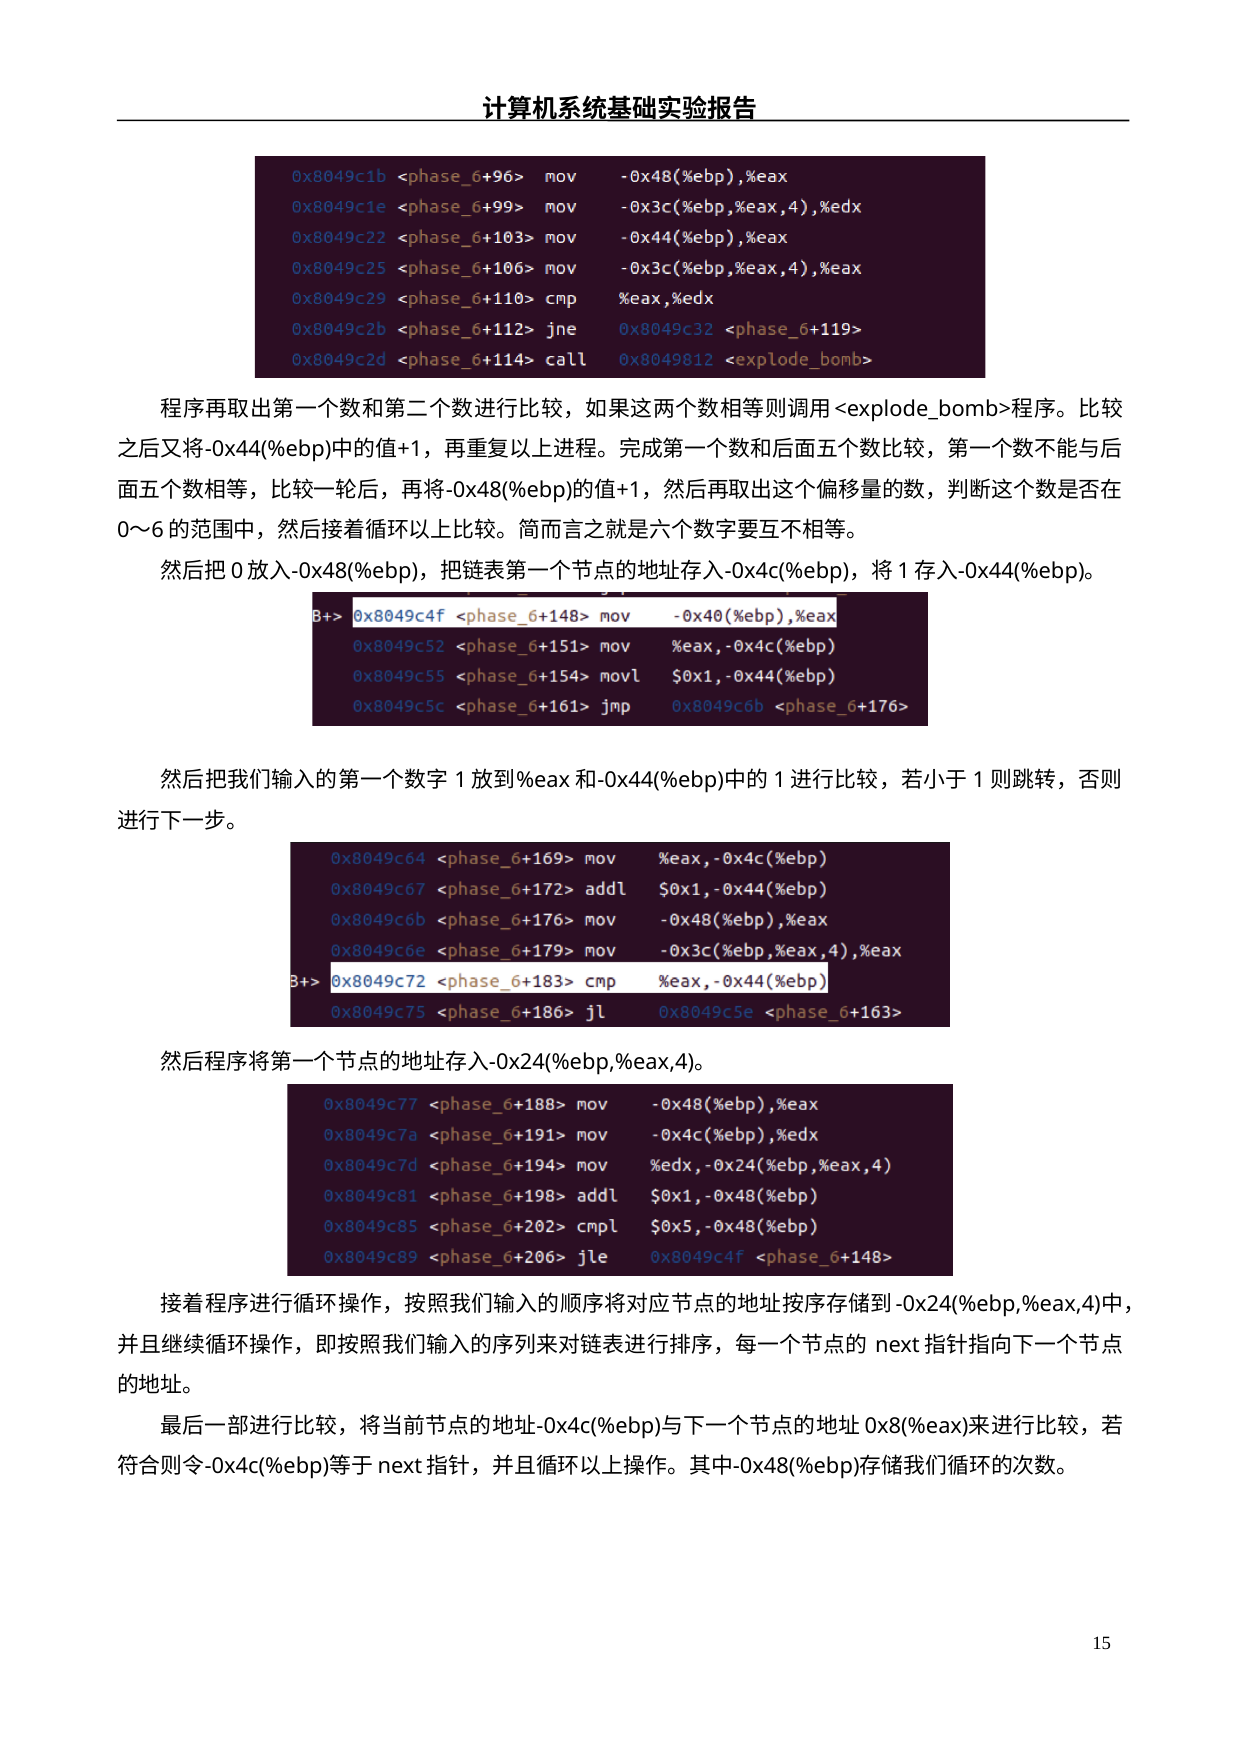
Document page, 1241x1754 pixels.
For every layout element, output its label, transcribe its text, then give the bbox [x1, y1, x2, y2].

text 然后程序将第一个节点的地址存入-0x24(%ebp,%eax,4)。 [117, 1044, 1123, 1076]
text 接着程序进行循环操作，按照我们输入的顺序将对应节点的地址按序存储到-0x24(%ebp,%eax,4)中，并且继续循环操作，即按照我们输入的序列来对链表进行排序，每一个节点的next指针指向下一个节点的地址。 [117, 1286, 1123, 1399]
text 程序再取出第一个数和第二个数进行比较，如果这两个数相等则调用<explode_bomb>程序。比较之后又将-0x44(%ebp)中的值+1，再重复以上进程。完成第一个数和后面五个数比较，第一个数不能与后面五个数相等，比较一轮后，再将-0x48(%ebp)的值+1，然后再取出这个偏移量的数，判断这个数是否在0～6的范围中，然后接着循环以上比较。简而言之就是六个数字要互不相等。 [117, 390, 1123, 544]
text 然后把0放入-0x48(%ebp)，把链表第一个节点的地址存入-0x4c(%ebp)，将1存入-0x44(%ebp)。 [117, 552, 1123, 585]
picture [287, 1084, 953, 1276]
picture [290, 842, 950, 1027]
picture [312, 592, 928, 726]
text 然后把我们输入的第一个数字1放到%eax和-0x44(%ebp)中的1进行比较，若小于1则跳转，否则进行下一步。 [117, 762, 1123, 835]
picture [254, 156, 986, 378]
text 最后一部进行比较，将当前节点的地址-0x4c(%ebp)与下一个节点的地址0x8(%eax)来进行比较，若符合则令-0x4c(%ebp)等于next指针，并且循环以上操作。其中-0x48(%ebp)存储我们循环的次数。 [117, 1407, 1123, 1480]
